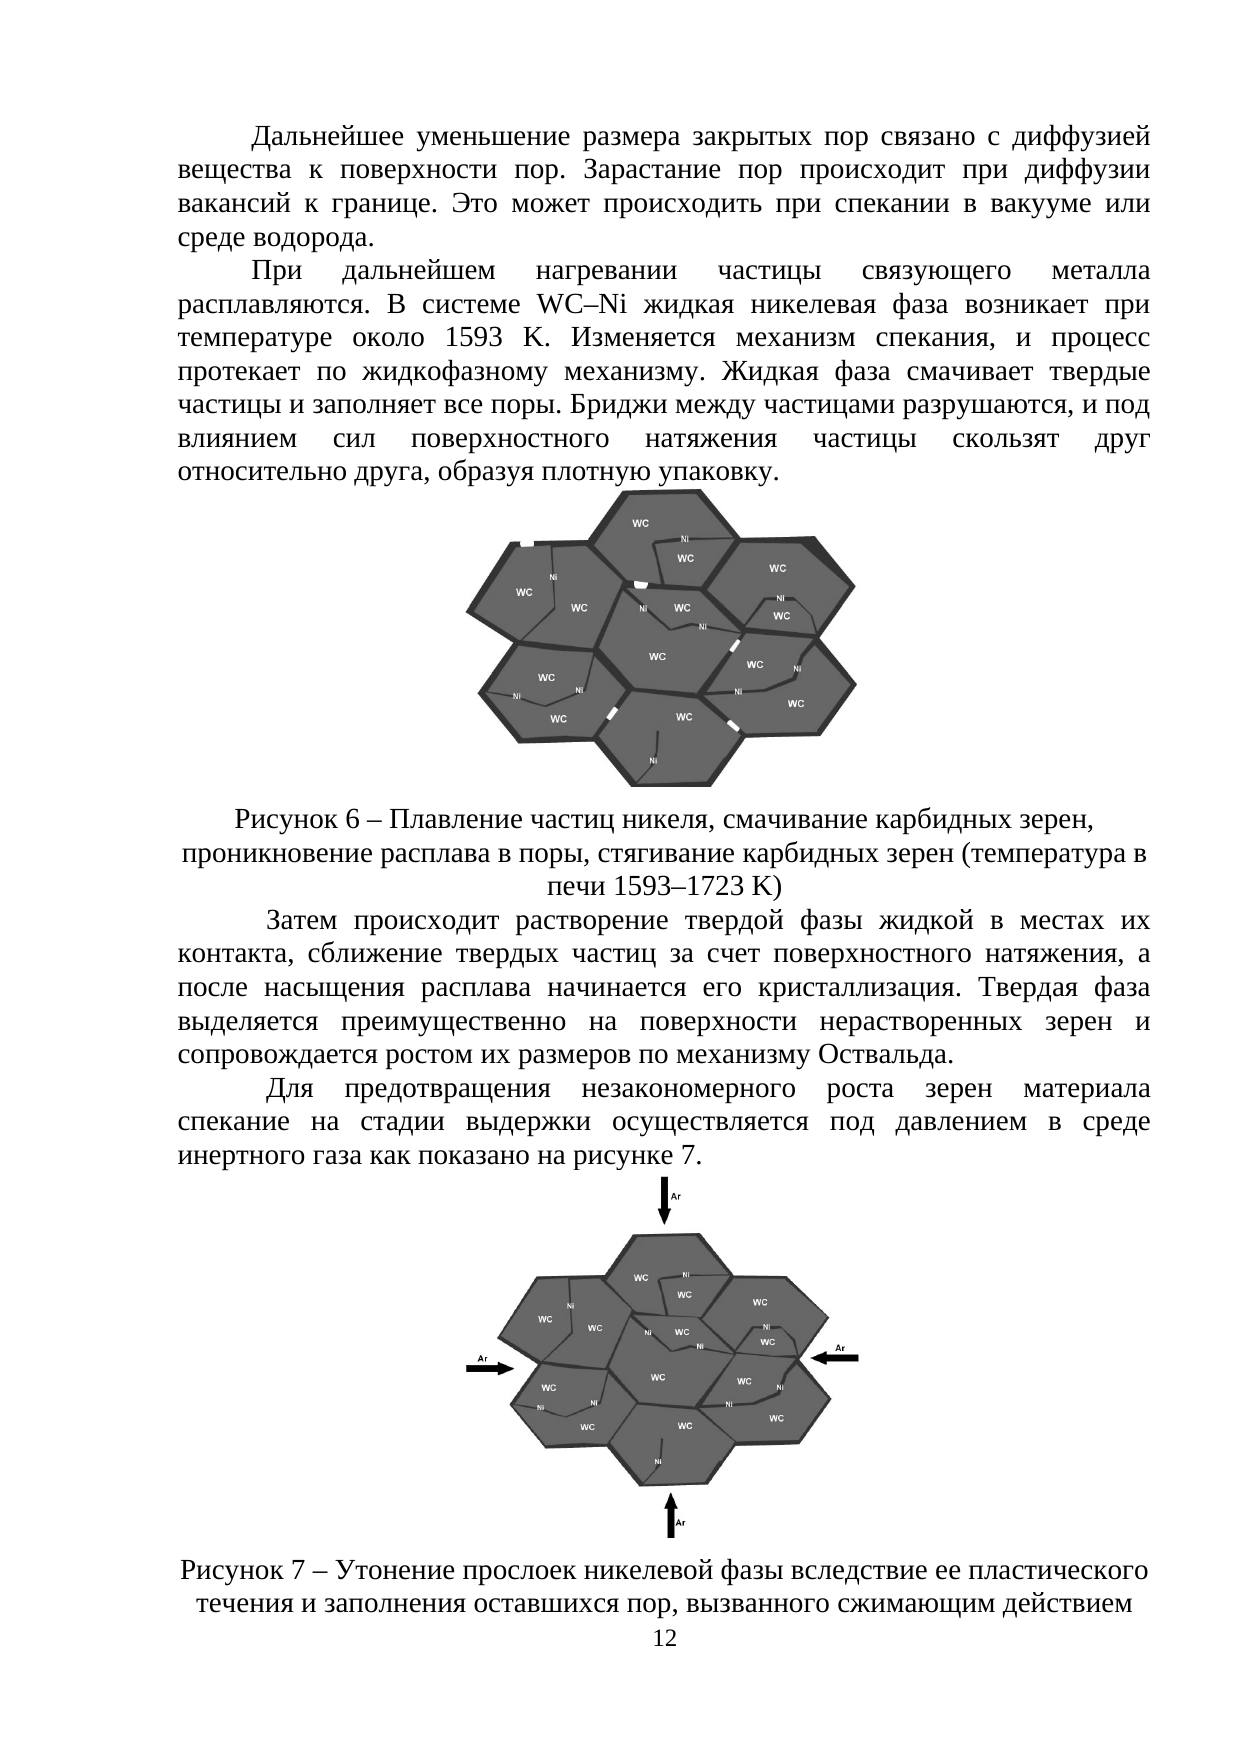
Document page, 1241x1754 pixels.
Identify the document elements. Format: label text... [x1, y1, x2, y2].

text Для предотвращения незакономерного роста зерен материала спекание на стадии выдержки осуществляется под давлением в среде инертного газа как показано на рисунке 7. [177, 1070, 1152, 1170]
picture [464, 1170, 865, 1538]
text Затем происходит растворение твердой фазы жидкой в местах их контакта, сближение твердых частиц за счет поверхностного натяжения, а после насыщения расплава начинается его кристаллизация. Твердая фаза выделяется преимущественно на поверхности нерастворенных зерен и сопровождается ростом их размеров по механизму Оствальда. [177, 902, 1152, 1070]
picture [464, 487, 865, 787]
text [177, 1552, 1152, 1619]
text При дальнейшем нагревании частицы связующего металла расплавляются. В системе WC–Ni жидкая никелевая фаза возникает при температуре около 1593 K. Изменяется механизм спекания, и процесс протекает по жидкофазному механизму. Жидкая фаза смачивает твердые частицы и заполняет все поры. Бриджи между частицами разрушаются, и под влиянием сил поверхностного натяжения частицы скользят друг относительно друга, образуя плотную упаковку. [177, 252, 1152, 487]
text Дальнейшее уменьшение размера закрытых пор связано с диффузией вещества к поверхности пор. Зарастание пор происходит при диффузии вакансий к границе. Это может происходить при спекании в вакууме или среде водорода. [177, 118, 1152, 252]
text Рисунок 6 – Плавление частиц никеля, смачивание карбидных зерен, проникновение расплава в поры, стягивание карбидных зерен (температура в печи 1593–1723 K) [177, 801, 1152, 902]
